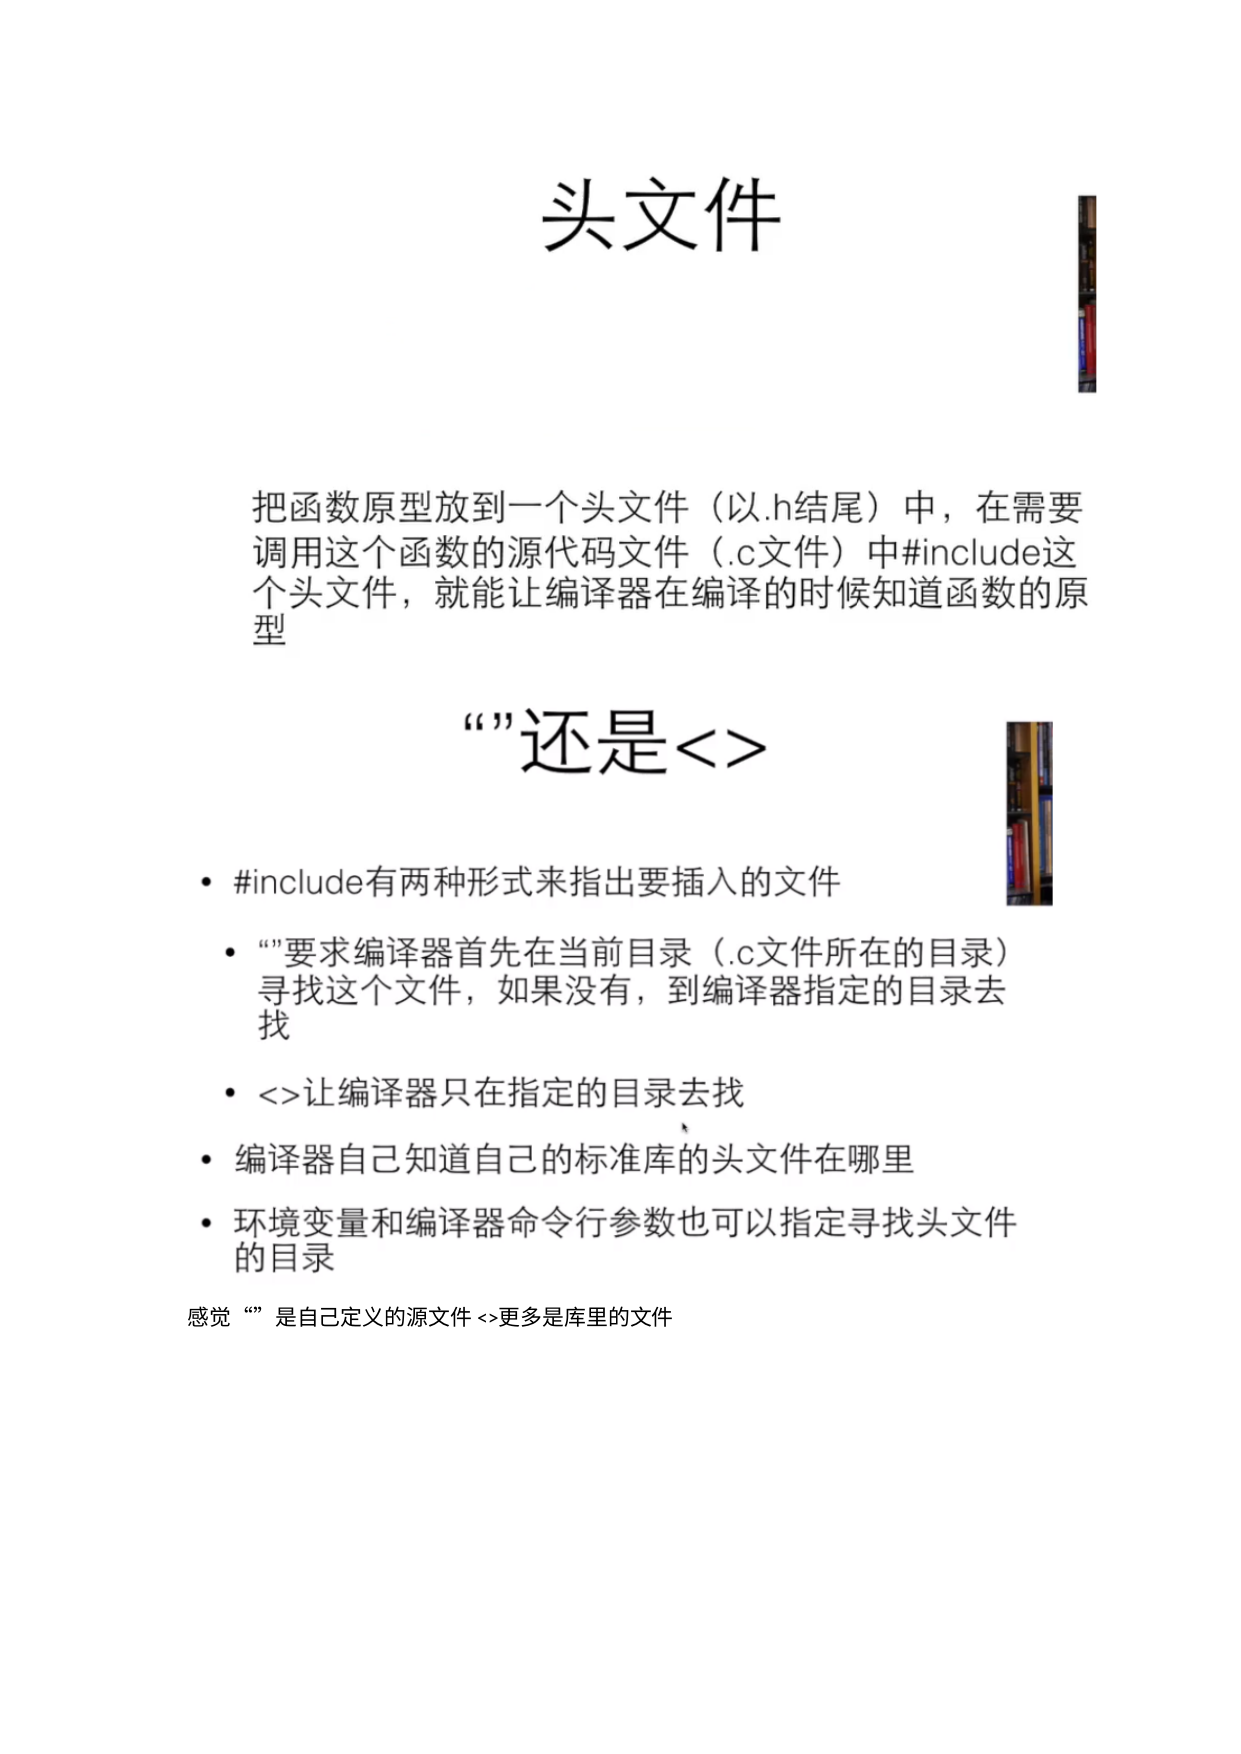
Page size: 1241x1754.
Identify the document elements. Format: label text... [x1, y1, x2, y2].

text 感觉“”是自己定义的源文件 <>更多是库里的文件 [187, 1299, 1053, 1332]
picture [187, 682, 1053, 1297]
picture [231, 162, 1097, 678]
